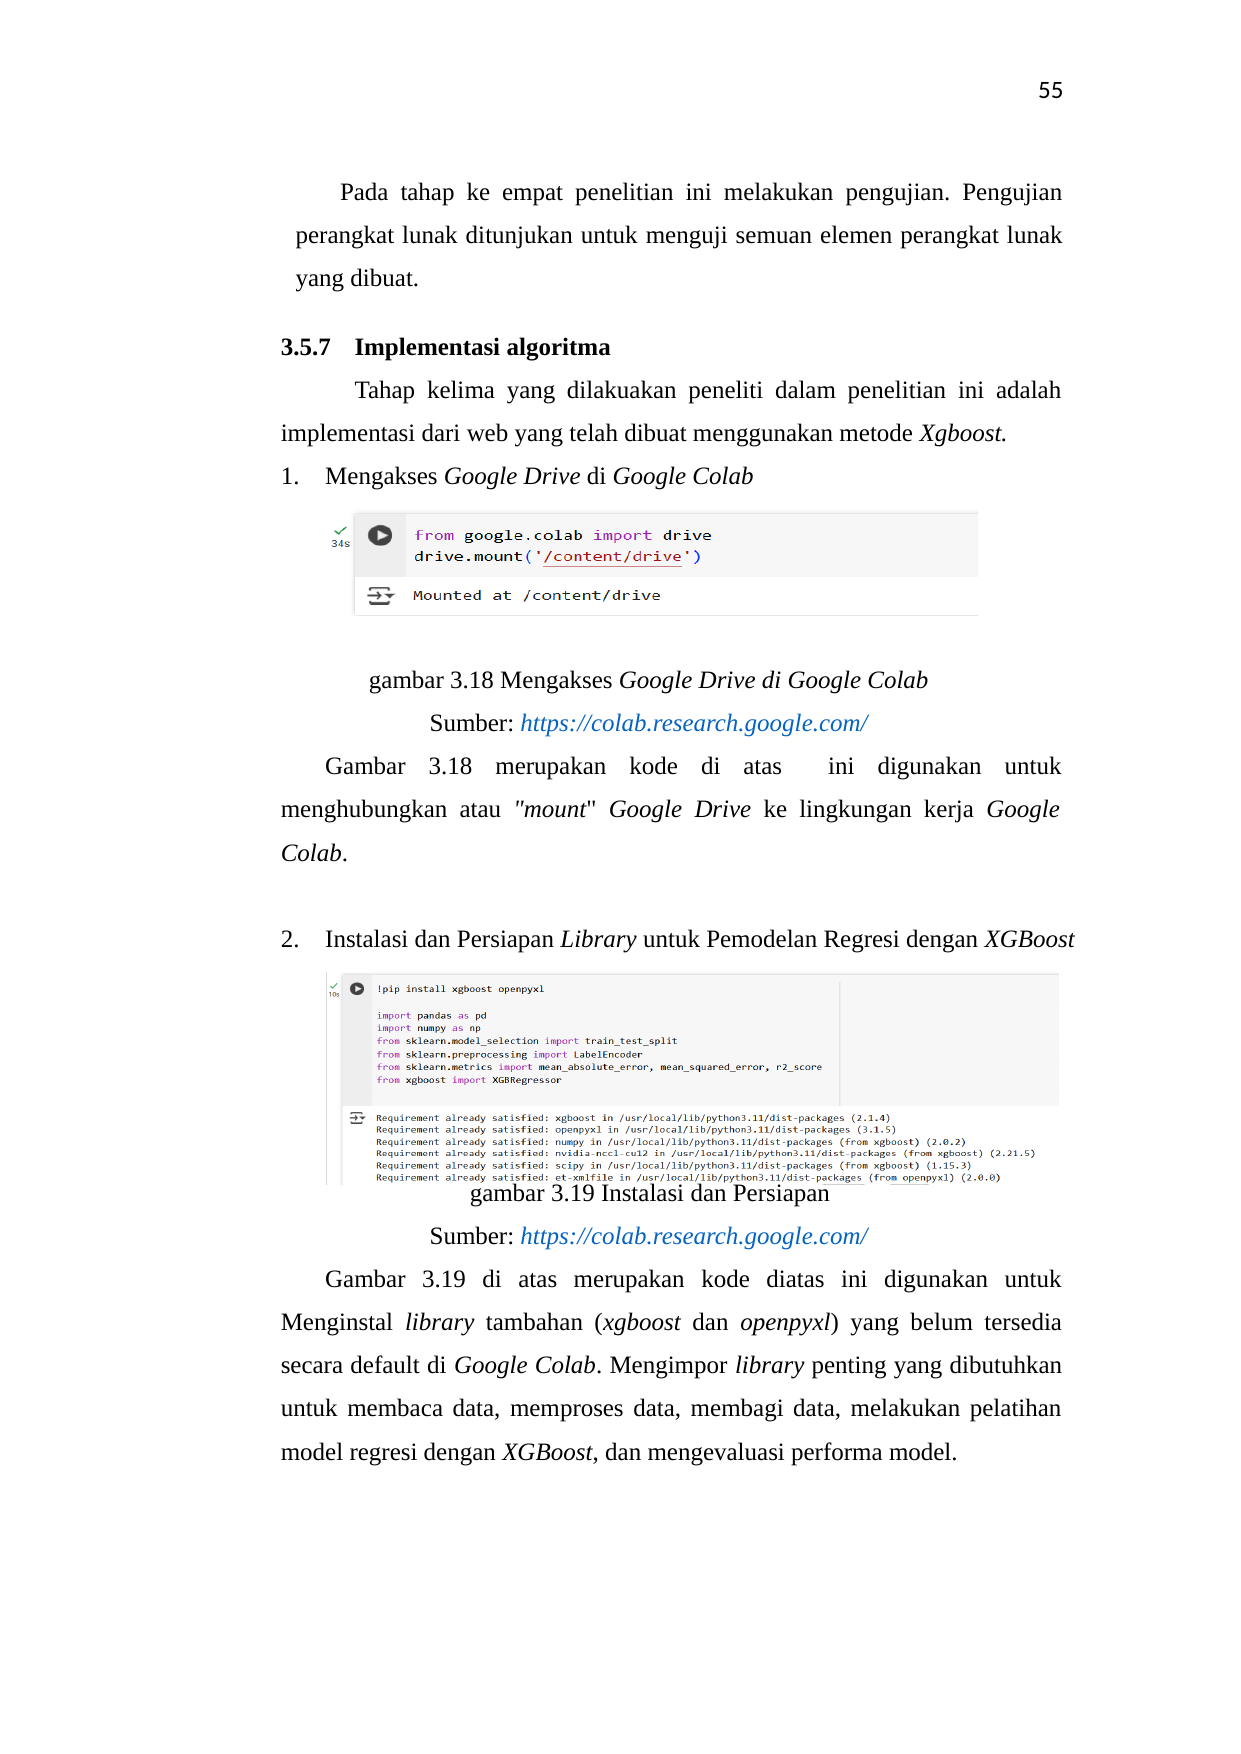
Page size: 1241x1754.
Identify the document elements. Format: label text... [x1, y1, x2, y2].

text gambar 3.19 Instalasi dan Persiapan [236, 1178, 1063, 1207]
subtitle Implementasi algoritma [281, 332, 1063, 360]
text Sumber: https://colab.research.google.com/ [236, 1221, 1063, 1250]
text Gambar 3.18 merupakan kode di atas ini digunakan untuk menghubungkan atau "mount" Google Drive ke lingkungan kerja Google Colab. [281, 751, 1062, 866]
text Pada tahap ke empat penelitian ini melakukan pengujian. Pengujian perangkat lunak ditunjukan untuk menguji semuan elemen perangkat lunak yang dibuat. [295, 177, 1063, 292]
list Tahap kelima yang dilakuakan peneliti dalam penelitian ini adalah implementasi dari web yang telah dibuat menggunakan metode Xgboost. [281, 375, 1062, 447]
text Sumber: https://colab.research.google.com/ [236, 708, 1063, 737]
list Instalasi dan Persiapan Library untuk Pemodelan Regresi dengan XGBoost [281, 924, 1093, 953]
text gambar 3.18 Mengakses Google Drive di Google Colab [236, 525, 1063, 694]
text Gambar 3.19 di atas merupakan kode diatas ini digunakan untuk Menginstal library tambahan (xgboost dan openpyxl) yang belum tersedia secara default di Google Colab. Mengimpor library penting yang dibutuhkan untuk membaca data, memproses data, membagi data, melakukan pelatihan model regresi dengan XGBoost, dan mengevaluasi performa model. [281, 1264, 1062, 1465]
picture [328, 492, 979, 616]
picture [326, 972, 1059, 1178]
list Mengakses Google Drive di Google Colab [281, 461, 1062, 490]
